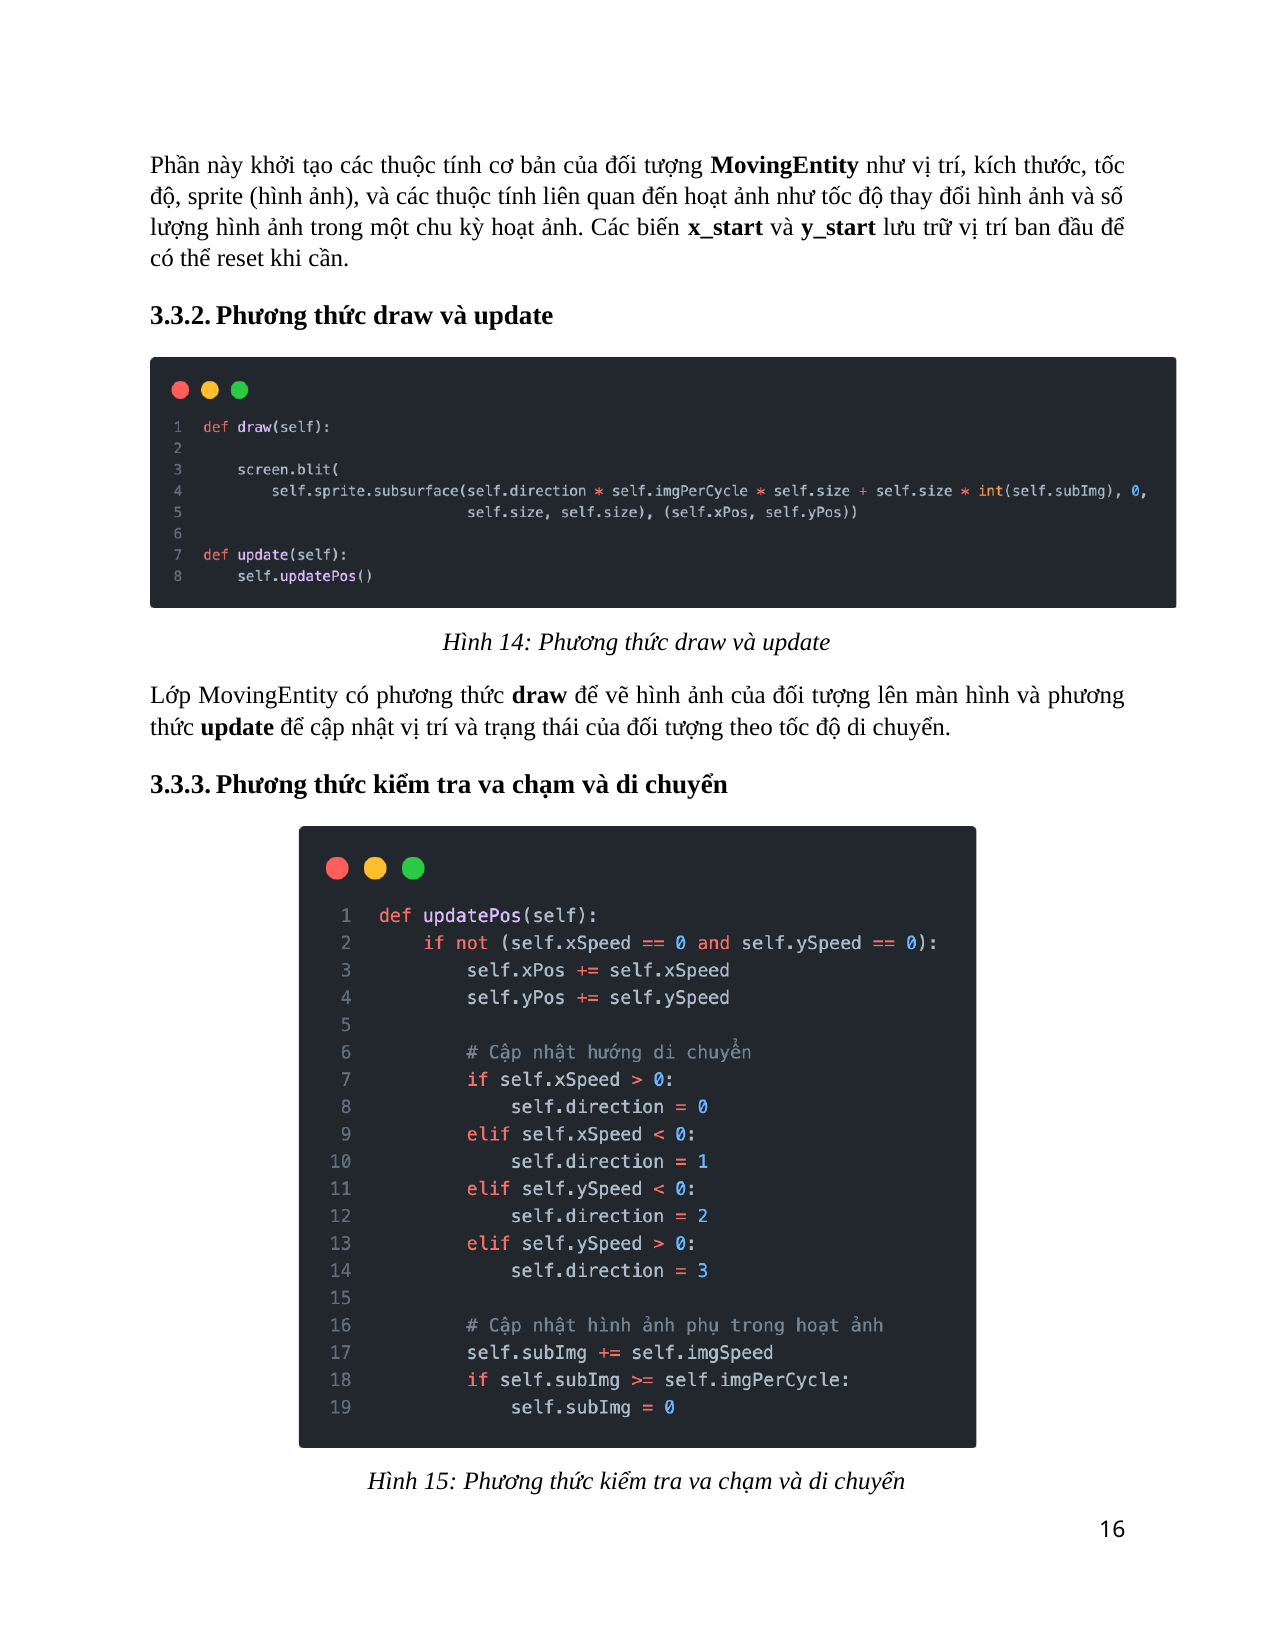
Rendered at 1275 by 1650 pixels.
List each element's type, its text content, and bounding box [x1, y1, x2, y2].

picture [298, 826, 977, 1448]
subtitle Phương thức draw và update [150, 299, 1125, 330]
text Phần này khởi tạo các thuộc tính cơ bản của đối tượng MovingEntity như vị trí, kích thước, tốc độ, sprite (hình ảnh), và các thuộc tính liên quan đến hoạt ảnh như tốc độ thay đổi hình ảnh và số lượng hình ảnh trong một chu kỳ hoạt ảnh. Các biến x_start và y_start lưu trữ vị trí ban đầu để có thể reset khi cần. [150, 150, 1125, 272]
subtitle Phương thức kiểm tra va chạm và di chuyển [150, 768, 1125, 799]
text Hình 14: Phương thức draw và update [150, 627, 1125, 656]
text Lớp MovingEntity có phương thức draw để vẽ hình ảnh của đối tượng lên màn hình và phương thức update để cập nhật vị trí và trạng thái của đối tượng theo tốc độ di chuyển. [150, 681, 1125, 740]
picture [150, 357, 1177, 608]
text Hình 15: Phương thức kiểm tra va chạm và di chuyển [150, 1466, 1125, 1495]
